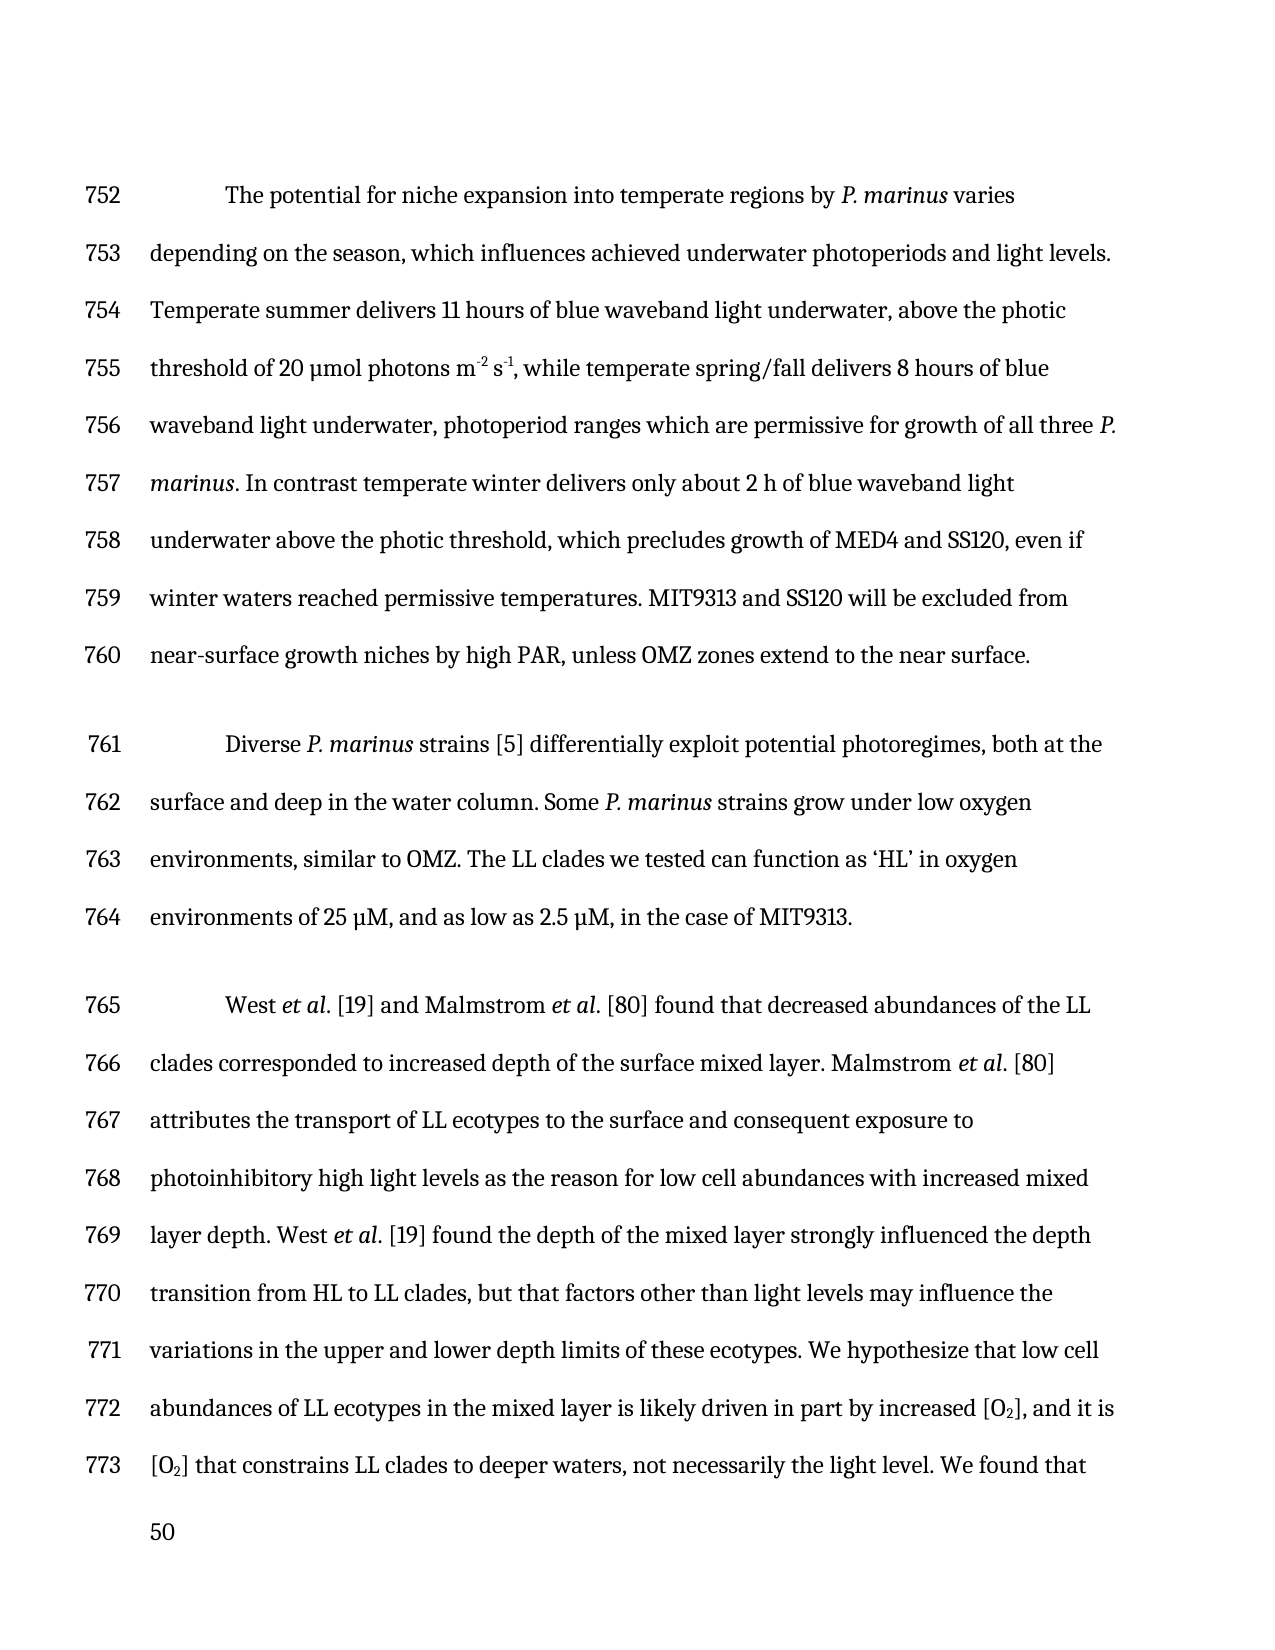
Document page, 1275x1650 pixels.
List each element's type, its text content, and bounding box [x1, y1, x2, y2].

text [150, 991, 1125, 1480]
text Diverse P. marinus strains [5] differentially exploit potential photoregimes, both at the surface and deep in the water column. Some P. marinus strains grow under low oxygen environments, similar to OMZ. The LL clades we tested can function as ‘HL’ in oxygen environments of 25 µM, and as low as 2.5 µM, in the case of MIT9313. [150, 730, 1125, 931]
text The potential for niche expansion into temperate regions by P. marinus varies depending on the season, which influences achieved underwater photoperiods and light levels. Temperate summer delivers 11 hours of blue waveband light underwater, above the photic threshold of 20 µmol photons m-2 s-1, while temperate spring/fall delivers 8 hours of blue waveband light underwater, photoperiod ranges which are permissive for growth of all three P. marinus. In contrast temperate winter delivers only about 2 h of blue waveband light underwater above the photic threshold, which precludes growth of MED4 and SS120, even if winter waters reached permissive temperatures. MIT9313 and SS120 will be excluded from near-surface growth niches by high PAR, unless OMZ zones extend to the near surface. [150, 181, 1125, 670]
